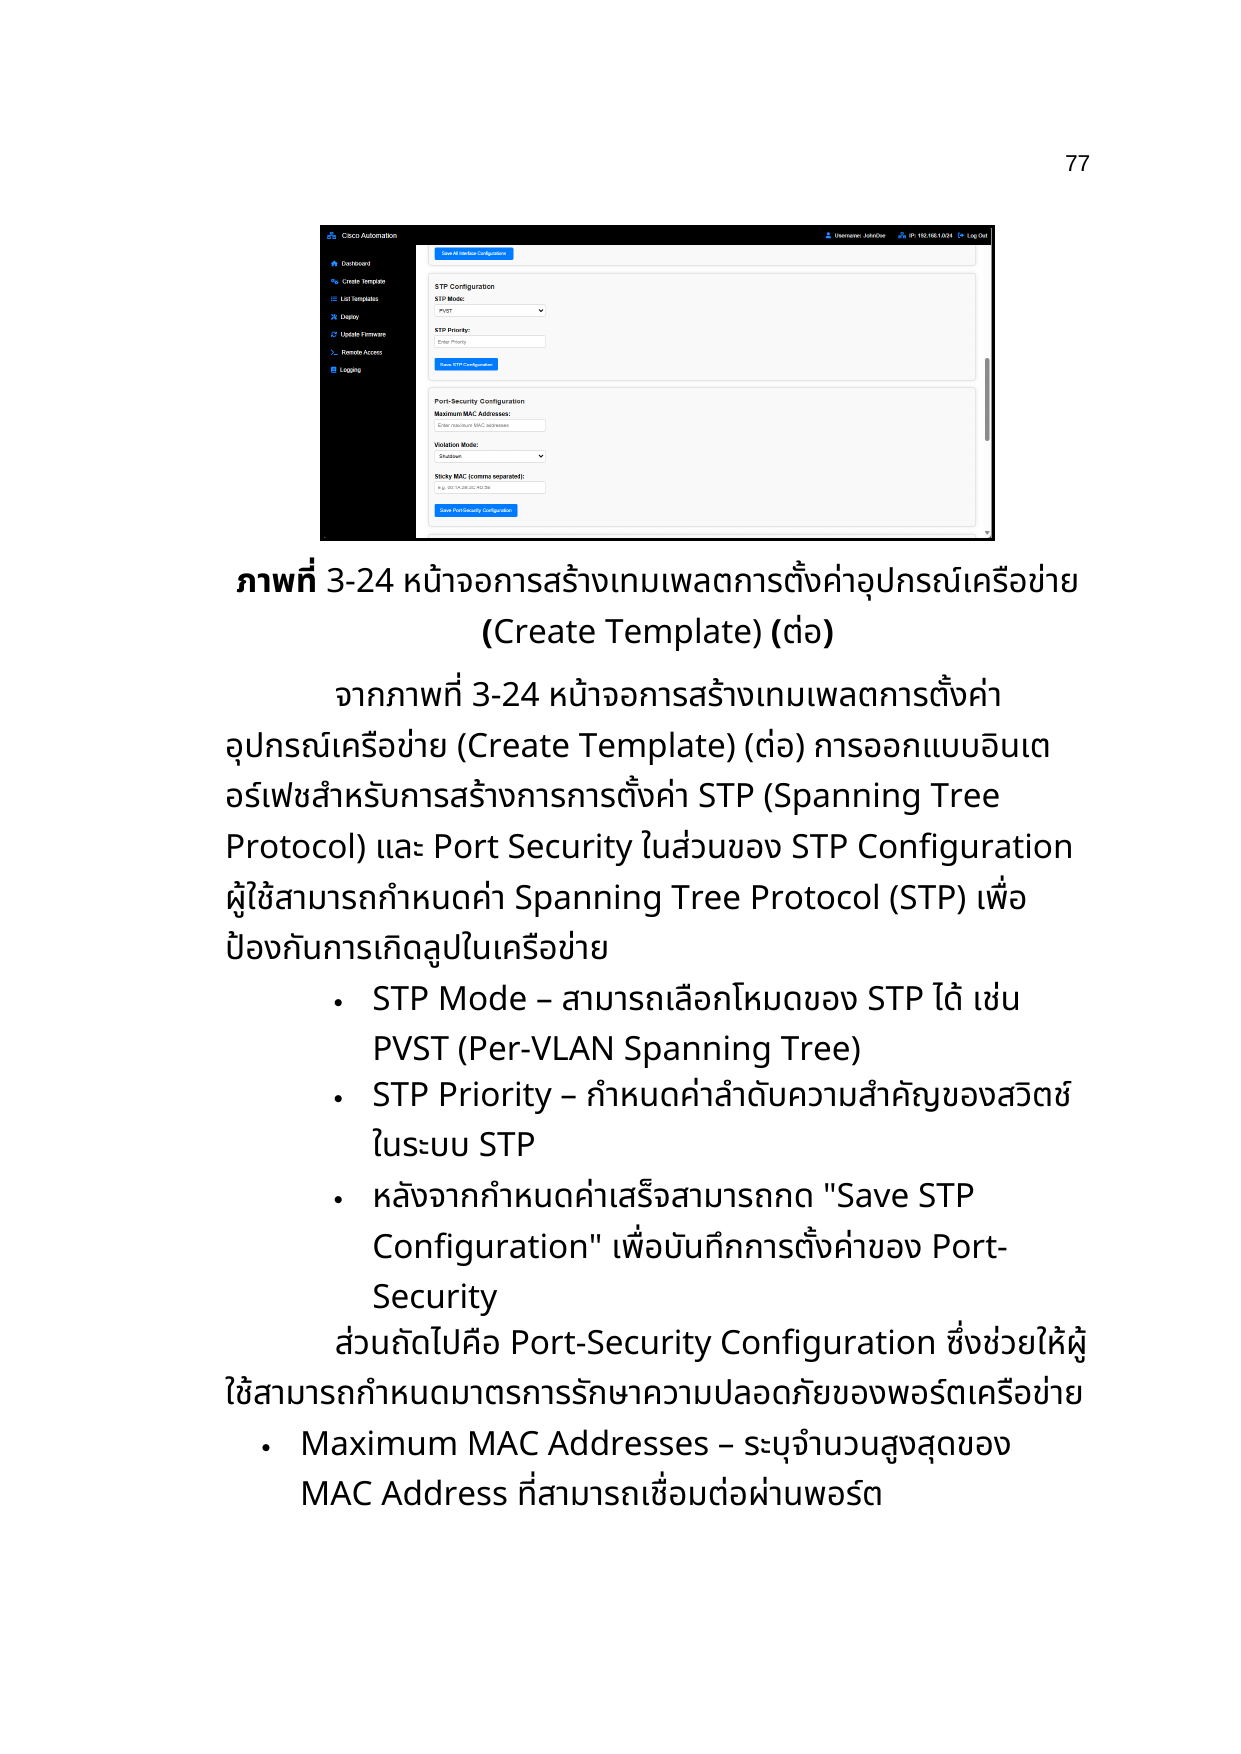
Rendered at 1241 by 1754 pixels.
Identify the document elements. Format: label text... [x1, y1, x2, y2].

text ส่วนถัดไปคือ Port-Security Configuration ซึ่งช่วยให้ผู้ใช้สามารถกำหนดมาตรการรักษาความปลอดภัยของพอร์ตเครือข่าย [225, 1318, 1090, 1419]
list STP Priority – กำหนดค่าลำดับความสำคัญของสวิตช์ในระบบ STP [334, 1071, 1090, 1172]
list หลังจากกำหนดค่าเสร็จสามารถกด "Save STP Configuration" เพื่อบันทึกการตั้งค่าของ Port-Security [334, 1172, 1090, 1318]
text จากภาพที่ 3-24 หน้าจอการสร้างเทมเพลตการตั้งค่าอุปกรณ์เครือข่าย (Create Template) (ต่อ) การออกแบบอินเตอร์เฟชสำหรับการสร้างการการตั้งค่า STP (Spanning Tree Protocol) และ Port Security ในส่วนของ STP Configuration ผู้ใช้สามารถกำหนดค่า Spanning Tree Protocol (STP) เพื่อป้องกันการเกิดลูปในเครือข่าย [225, 671, 1090, 974]
list Maximum MAC Addresses – ระบุจำนวนสูงสุดของ MAC Address ที่สามารถเชื่อมต่อผ่านพอร์ต [262, 1419, 1090, 1521]
text ภาพที่ 3-24 หน้าจอการสร้างเทมเพลตการตั้งค่าอุปกรณ์เครือข่าย (Create Template) (ต่อ) [225, 557, 1090, 658]
picture [324, 228, 992, 538]
list STP Mode – สามารถเลือกโหมดของ STP ได้ เช่น PVST (Per-VLAN Spanning Tree) [334, 974, 1090, 1071]
